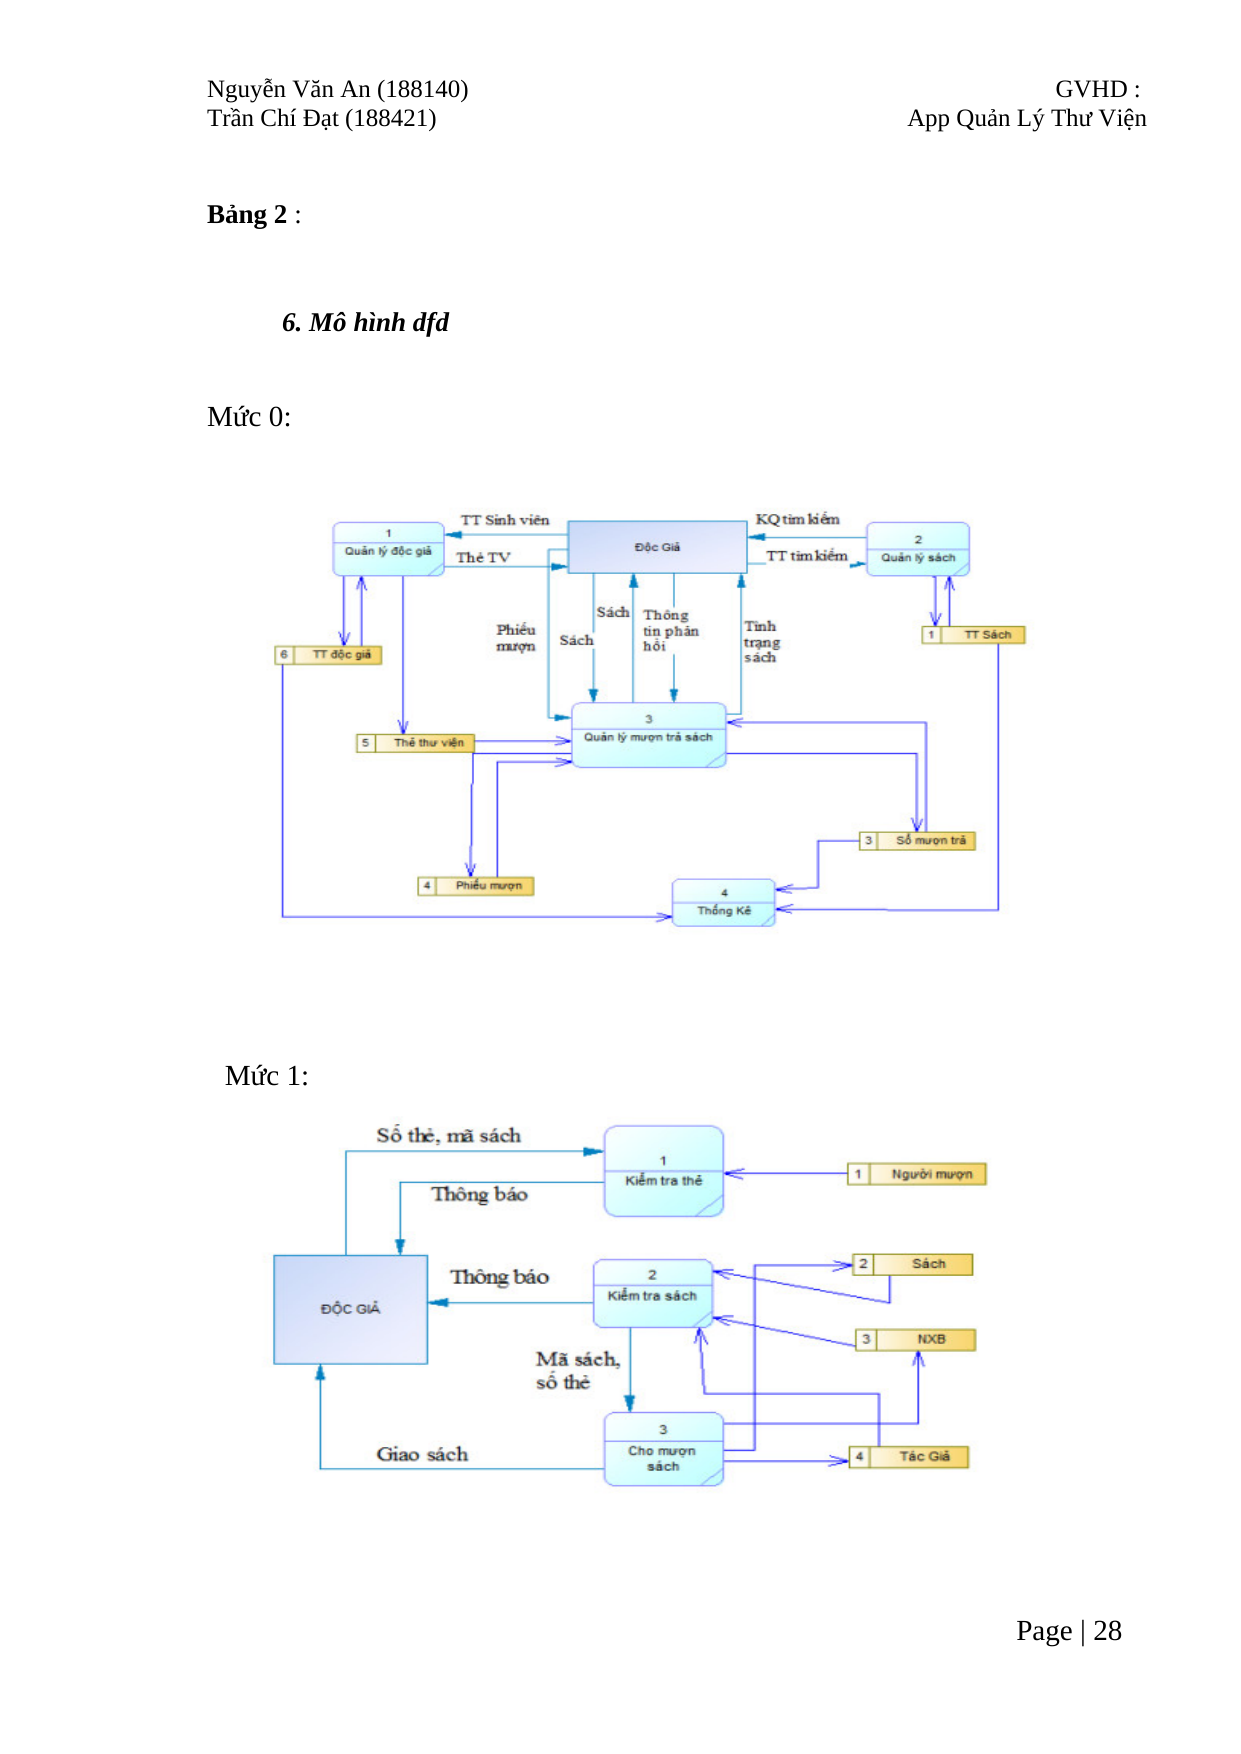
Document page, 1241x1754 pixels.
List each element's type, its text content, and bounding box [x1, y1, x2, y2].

text Mức 1: [224, 1058, 1122, 1092]
subtitle Bảng 2 : [207, 198, 1122, 229]
picture [224, 1107, 1044, 1565]
text 6. Mô hình dfd [207, 306, 1122, 337]
picture [206, 447, 1045, 946]
text Mức 0: [207, 399, 1122, 432]
